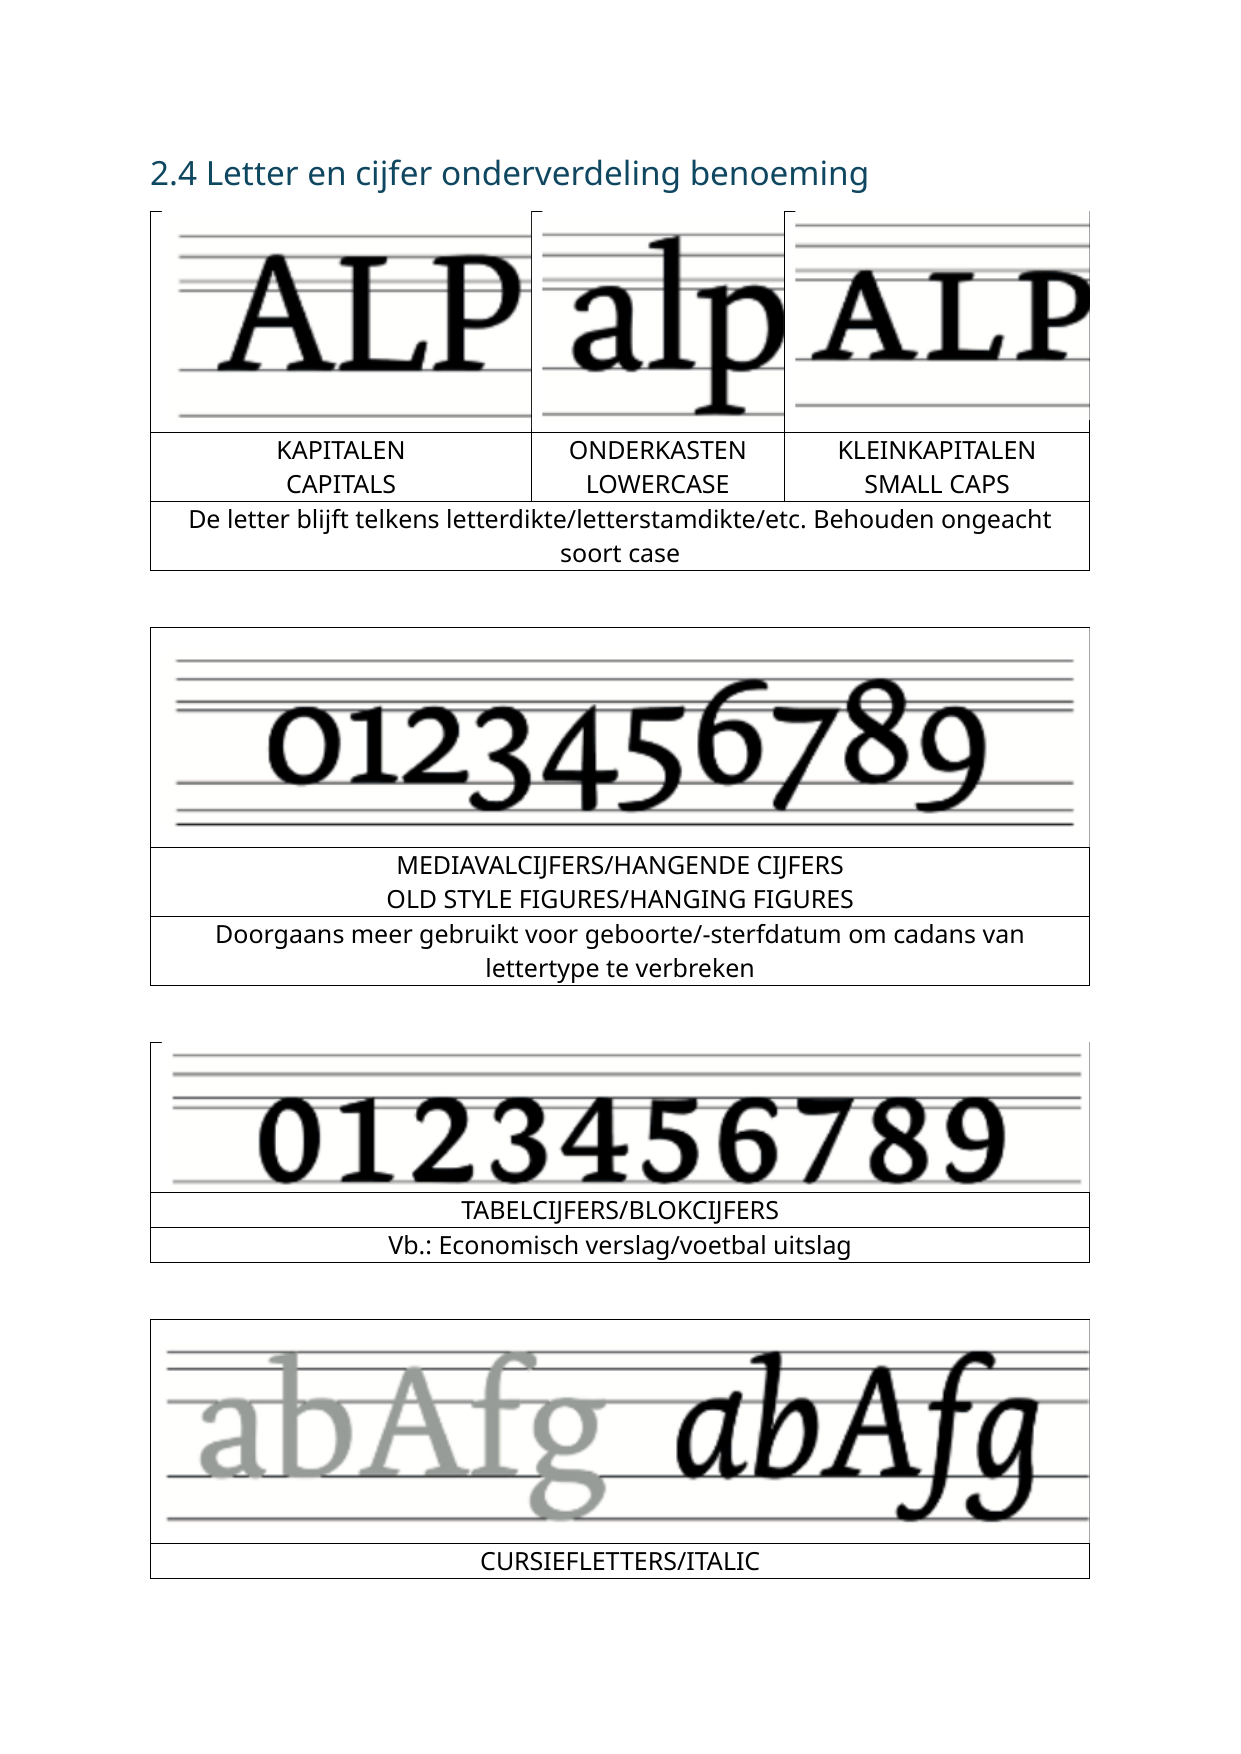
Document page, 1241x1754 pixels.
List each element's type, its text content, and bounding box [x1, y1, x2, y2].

picture [161, 1042, 1090, 1192]
picture [161, 211, 532, 429]
table_header [151, 628, 161, 847]
table_cell ONDERKASTEN LOWERCASE [532, 433, 784, 501]
table_header [785, 212, 1089, 432]
table_cell MEDIAVALCIJFERS/HANGENDE CIJFERS OLD STYLE FIGURES/HANGING FIGURES [151, 848, 1089, 916]
table_header [151, 1043, 161, 1192]
table_cell CURSIEFLETTERS/ITALIC [151, 1544, 1089, 1578]
table_cell Doorgaans meer gebruikt voor geboorte/-sterfdatum om cadans van lettertype te verbreken [151, 917, 1089, 985]
table_cell TABELCIJFERS/BLOKCIJFERS [151, 1193, 1089, 1227]
picture [161, 628, 1090, 847]
picture [795, 211, 1090, 420]
table_header [532, 212, 542, 432]
table_header [151, 212, 531, 432]
subtitle 2.4 Letter en cijfer onderverdeling benoeming [150, 150, 1090, 195]
table_cell KAPITALEN CAPITALS [151, 433, 531, 501]
table_cell KLEINKAPITALEN SMALL CAPS [785, 433, 1089, 501]
table_cell De letter blijft telkens letterdikte/letterstamdikte/etc. Behouden ongeacht soort case [151, 502, 1089, 570]
picture [161, 1320, 1090, 1543]
table_cell Vb.: Economisch verslag/voetbal uitslag [151, 1228, 1089, 1262]
picture [542, 211, 784, 432]
table_header [151, 1320, 161, 1543]
